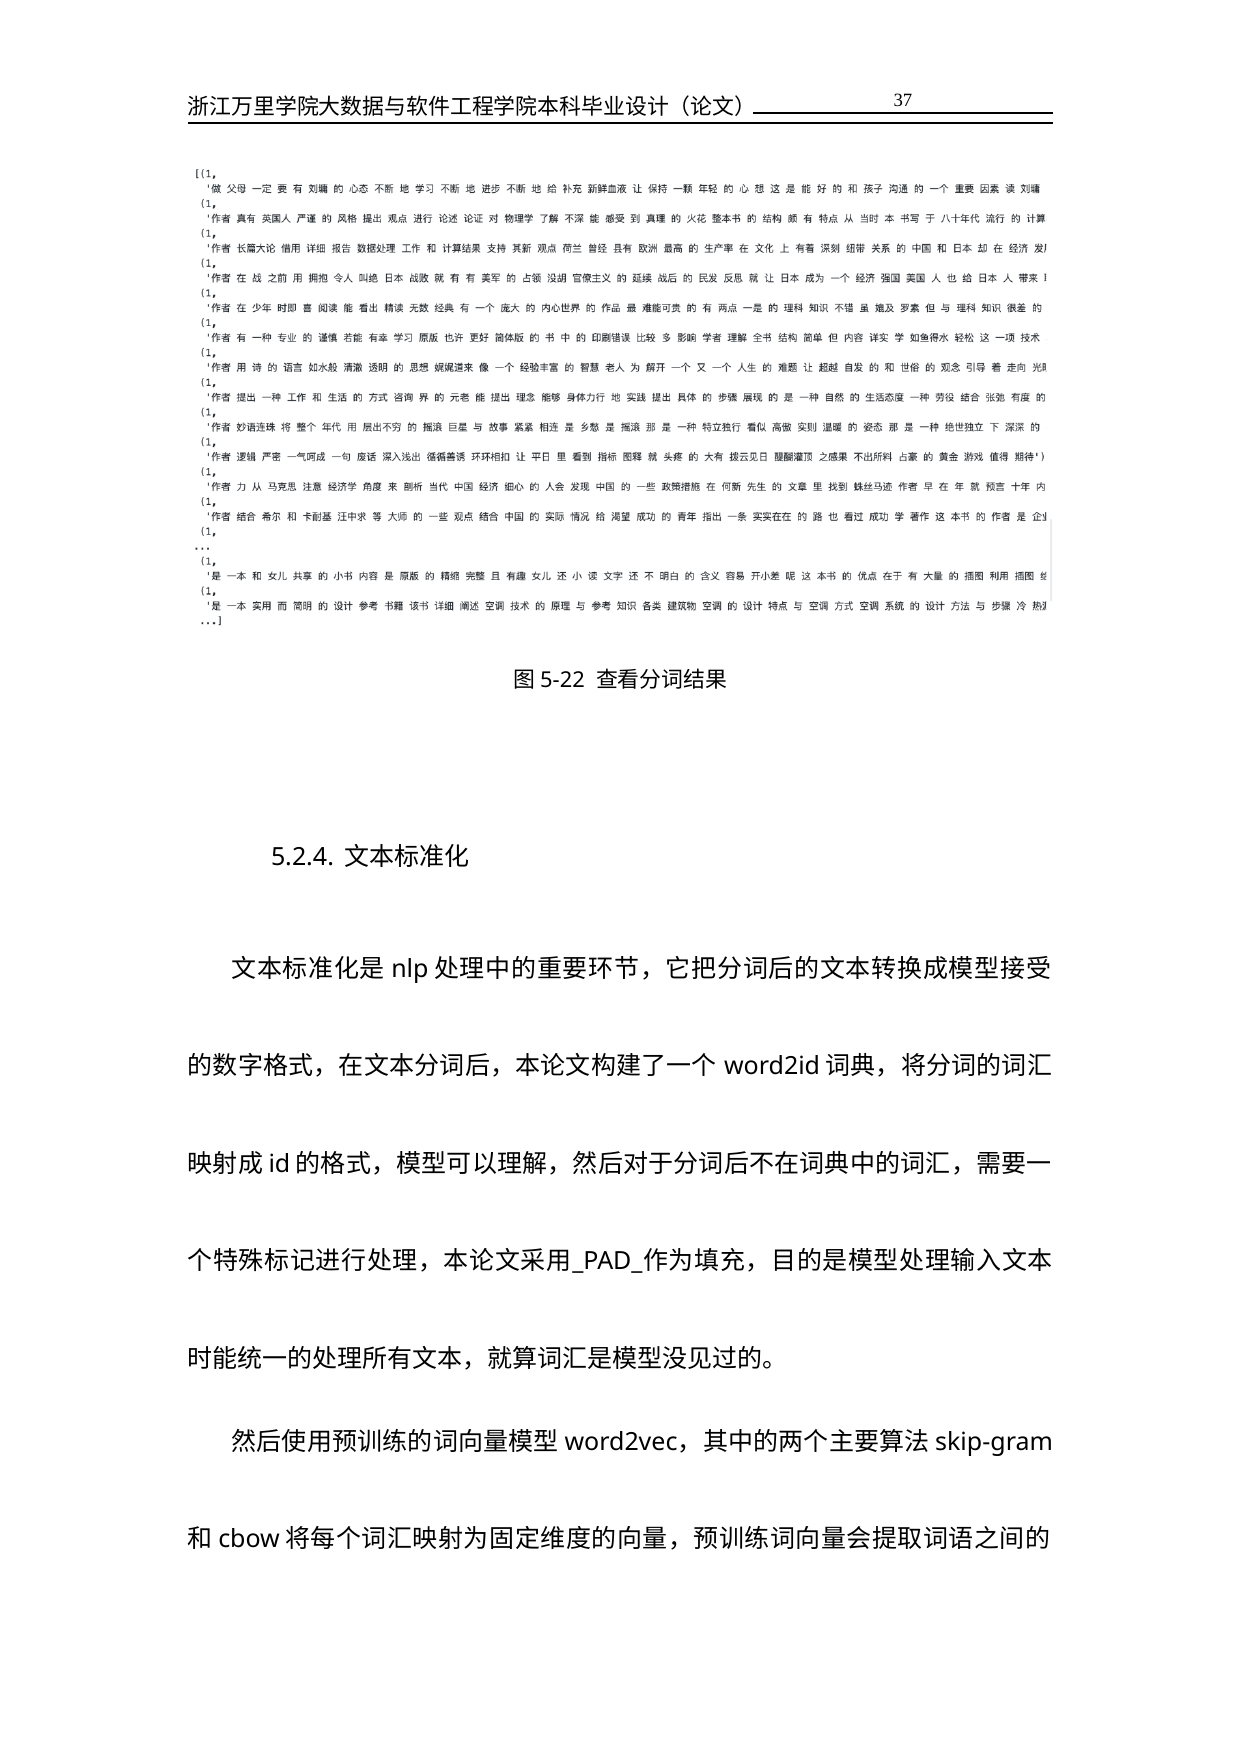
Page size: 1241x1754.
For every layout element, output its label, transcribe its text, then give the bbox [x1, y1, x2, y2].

text 文本标准化是nlp处理中的重要环节，它把分词后的文本转换成模型接受的数字格式，在文本分词后，本论文构建了一个word2id词典，将分词的词汇映射成id的格式，模型可以理解，然后对于分词后不在词典中的词汇，需要一个特殊标记进行处理，本论文采用_PAD_作为填充，目的是模型处理输入文本时能统一的处理所有文本，就算词汇是模型没见过的。 [187, 934, 1053, 1389]
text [187, 1407, 1053, 1569]
subtitle 文本标准化 [271, 822, 1053, 887]
picture [187, 162, 1053, 632]
